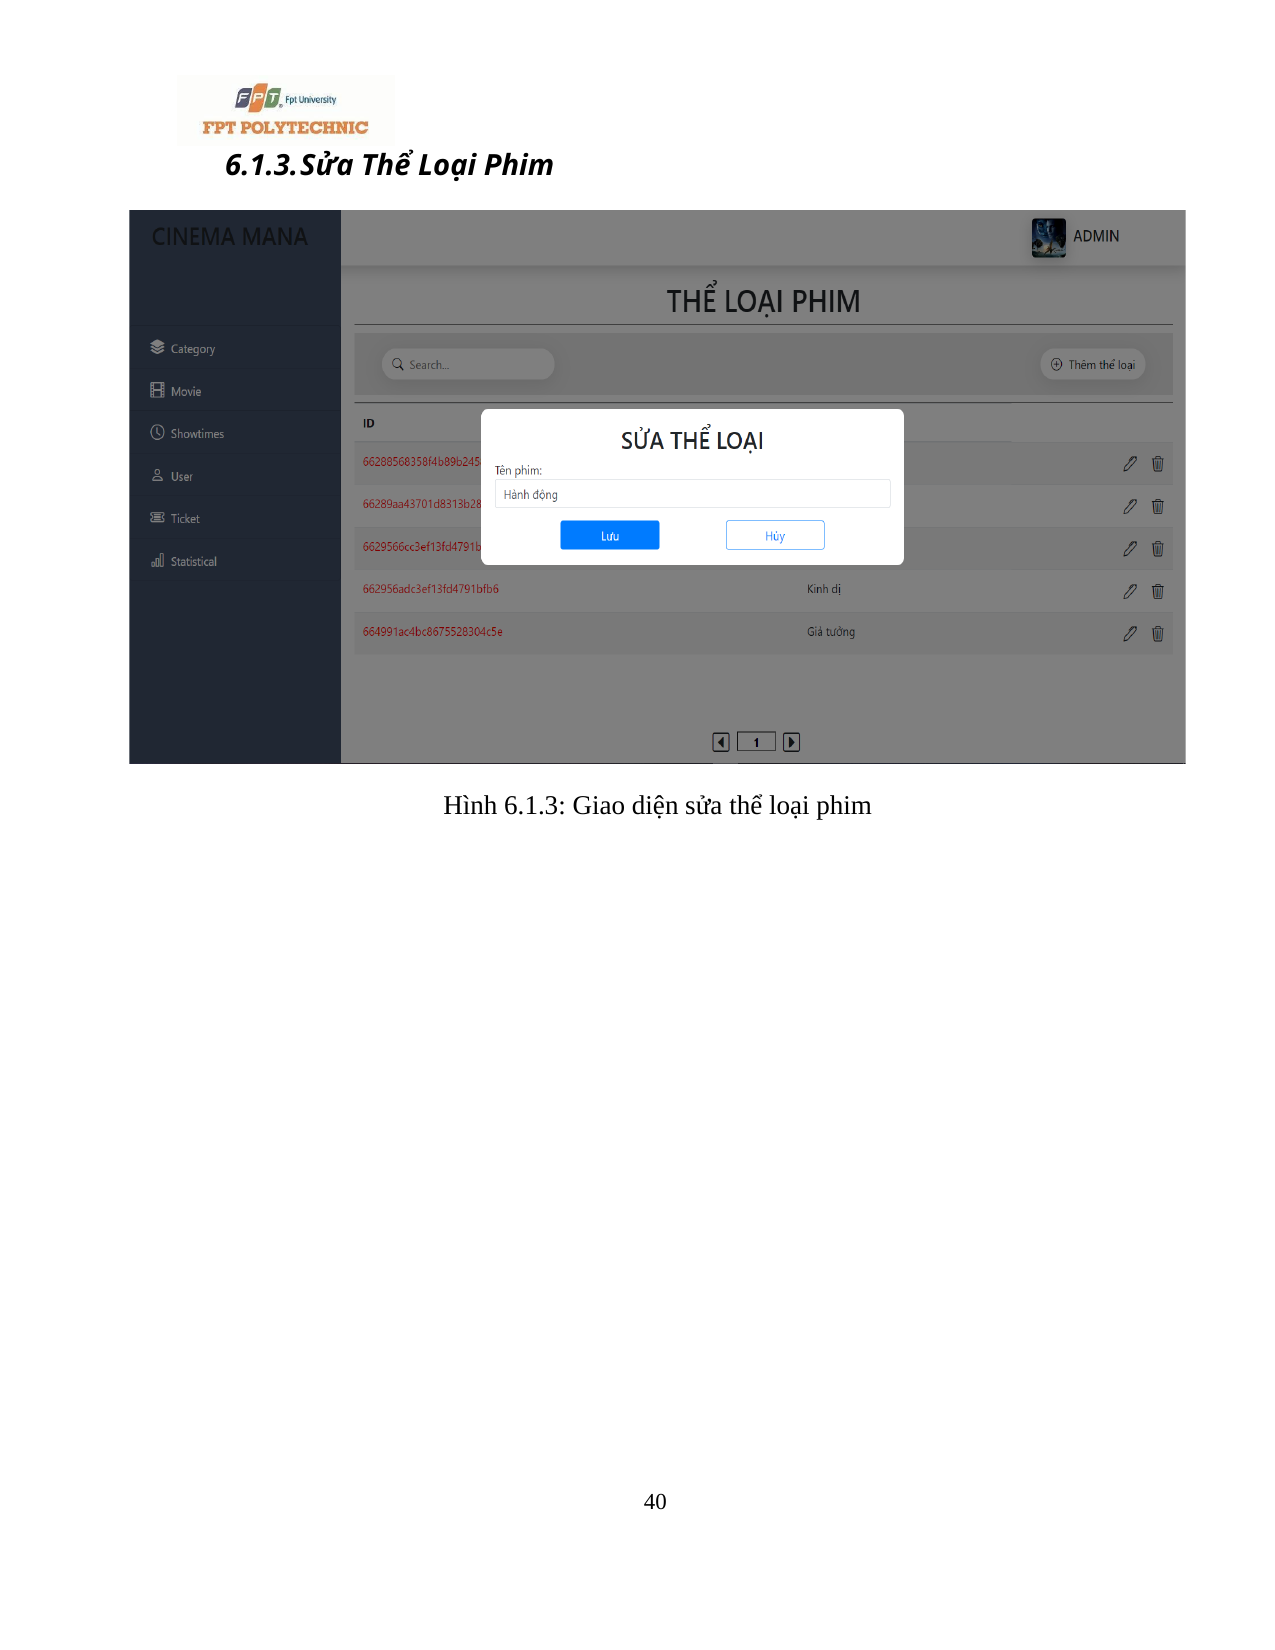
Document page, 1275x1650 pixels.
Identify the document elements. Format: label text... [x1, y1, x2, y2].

picture [177, 75, 395, 146]
picture [129, 210, 1186, 764]
subtitle Sửa Thể Loại Phim [225, 144, 1198, 183]
